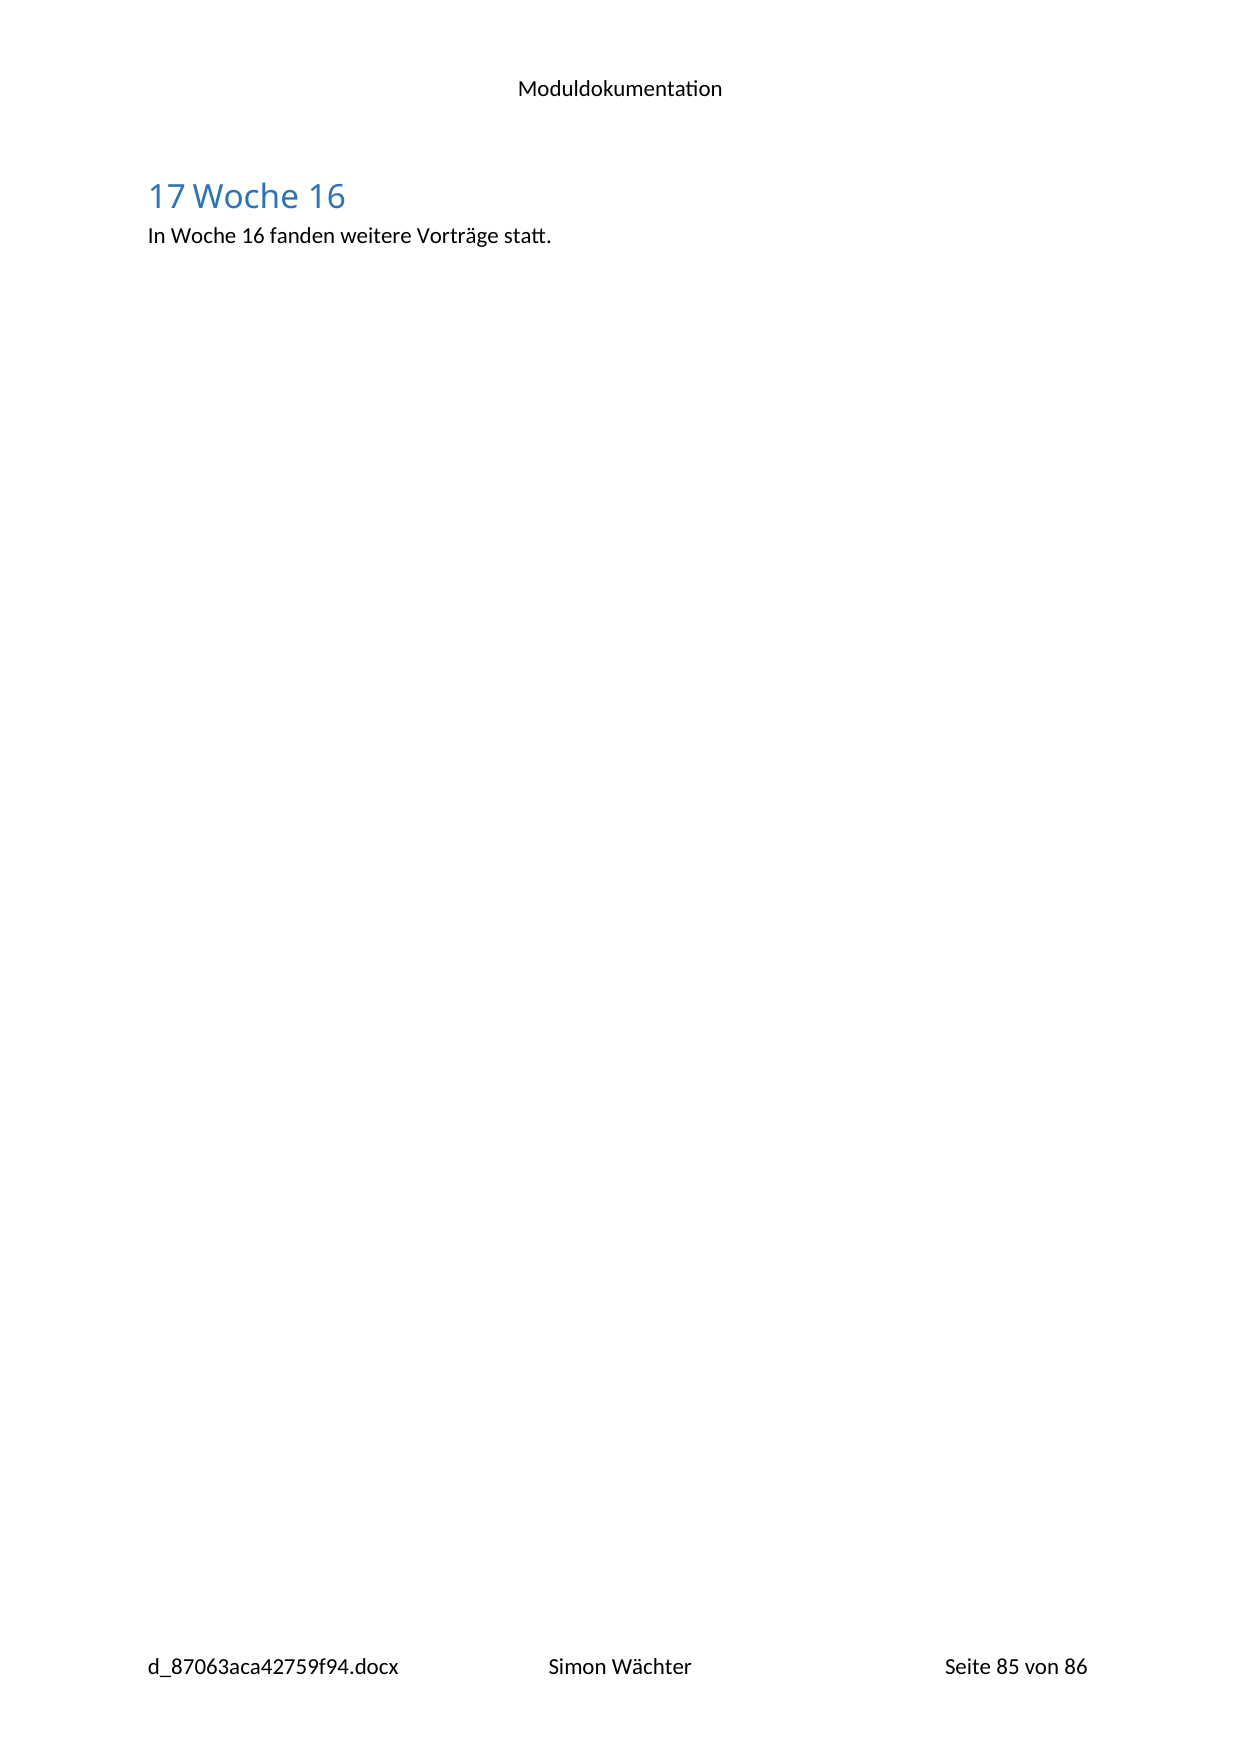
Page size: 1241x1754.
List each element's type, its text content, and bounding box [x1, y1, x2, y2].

text In Woche 16 fanden weitere Vorträge statt. [148, 222, 1093, 249]
subtitle Woche 16 [148, 173, 1093, 218]
